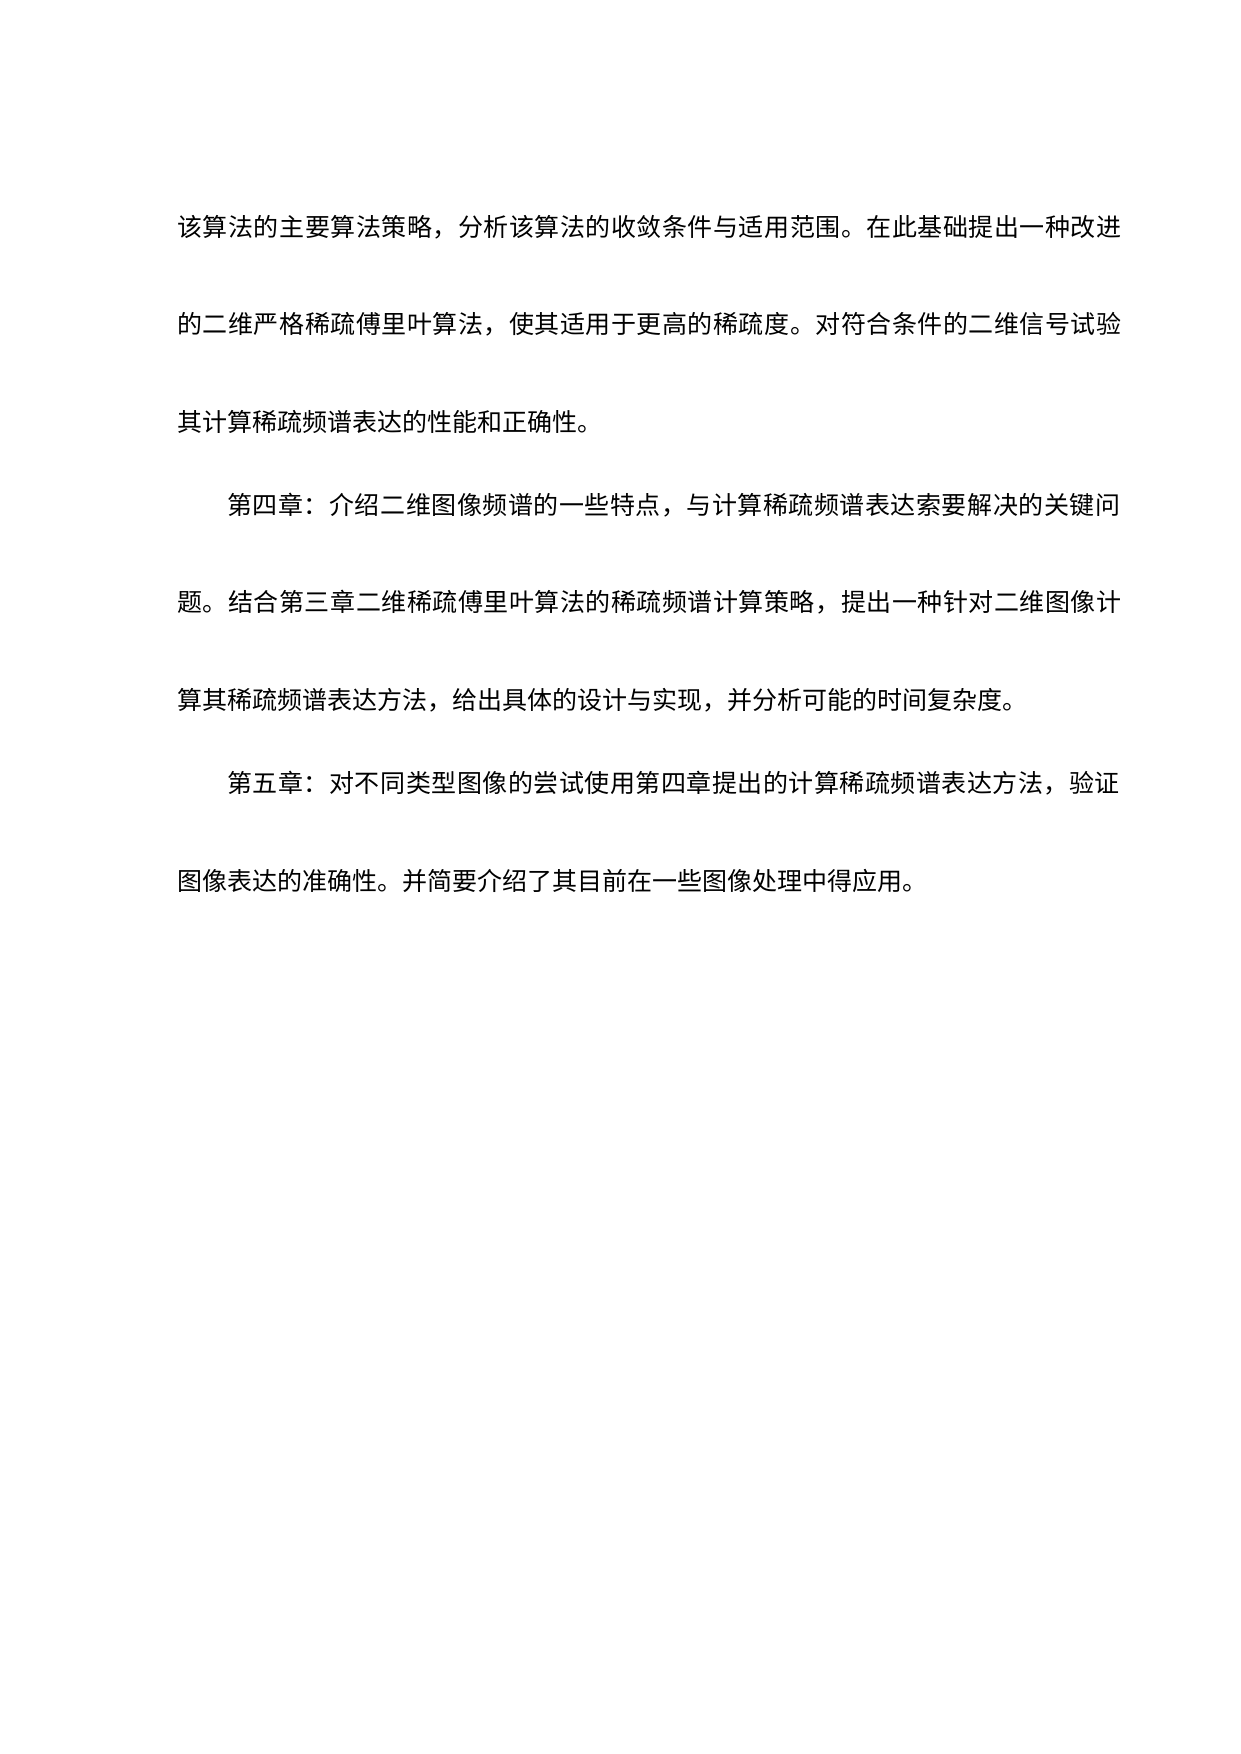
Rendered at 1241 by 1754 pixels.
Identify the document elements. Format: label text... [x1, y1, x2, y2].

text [177, 193, 1122, 453]
text 第五章：对不同类型图像的尝试使用第四章提出的计算稀疏频谱表达方法，验证图像表达的准确性。并简要介绍了其目前在一些图像处理中得应用。 [177, 749, 1122, 912]
text 第四章：介绍二维图像频谱的一些特点，与计算稀疏频谱表达索要解决的关键问题。结合第三章二维稀疏傅里叶算法的稀疏频谱计算策略，提出一种针对二维图像计算其稀疏频谱表达方法，给出具体的设计与实现，并分析可能的时间复杂度。 [177, 471, 1122, 731]
